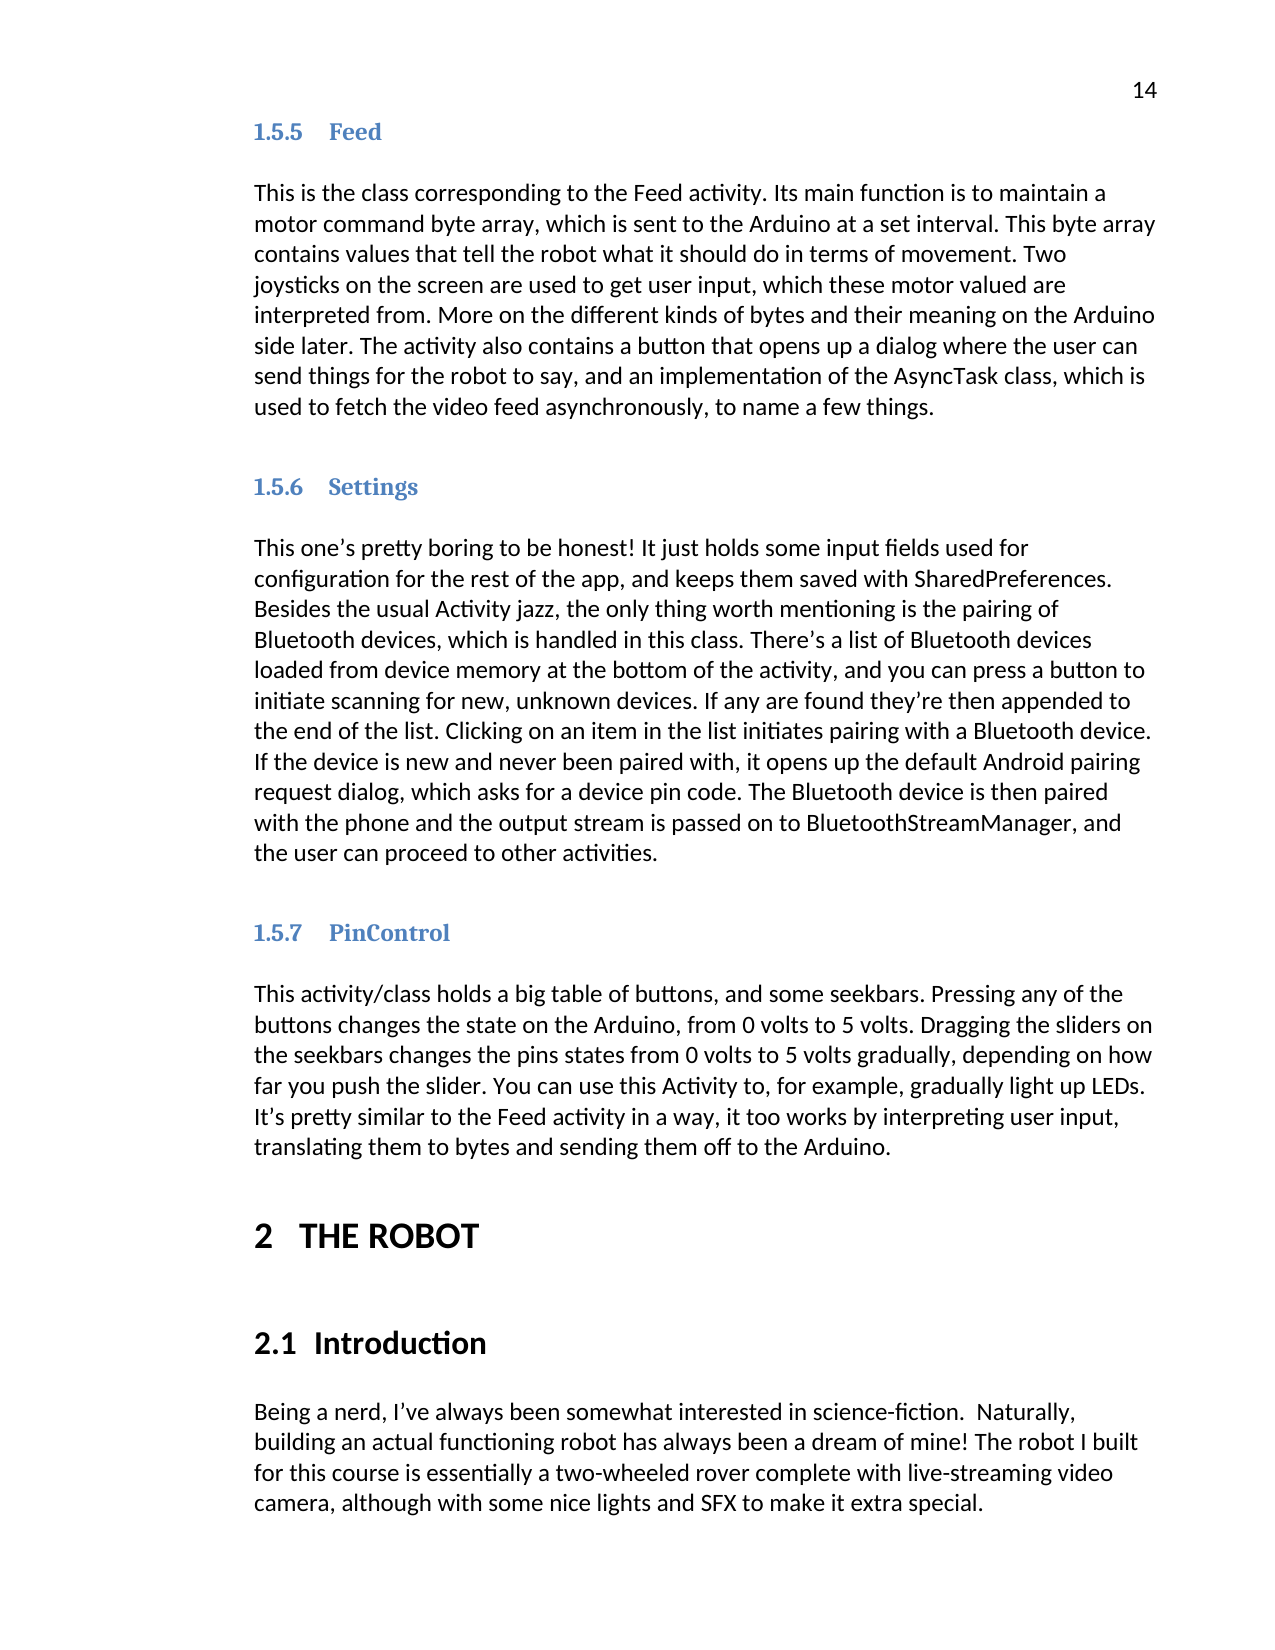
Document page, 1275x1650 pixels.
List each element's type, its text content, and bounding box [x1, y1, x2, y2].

text This is the class corresponding to the Feed activity. Its main function is to maintain a motor command byte array, which is sent to the Arduino at a set interval. This byte array contains values that tell the robot what it should do in terms of movement. Two joysticks on the screen are used to get user input, which these motor valued are interpreted from. More on the different kinds of bytes and their meaning on the Arduino side later. The activity also contains a button that opens up a dialog where the user can send things for the robot to say, and an implementation of the AsyncTask class, which is used to fetch the video feed asynchronously, to name a few things. [254, 177, 1157, 422]
subtitle Introduction [254, 1322, 1157, 1363]
text This activity/class holds a big table of buttons, and some seekbars. Pressing any of the buttons changes the state on the Arduino, from 0 volts to 5 volts. Dragging the sliders on the seekbars changes the pins states from 0 volts to 5 volts gradually, depending on how far you push the slider. You can use this Activity to, for example, gradually light up LEDs. It’s pretty similar to the Feed activity in a way, it too works by interpreting user input, translating them to bytes and sending them off to the Arduino. [254, 978, 1157, 1162]
text Being a nerd, I’ve always been somewhat interested in science-fiction. Naturally, building an actual functioning robot has always been a dream of mine! The robot I built for this course is essentially a two-wheeled rover complete with live-streaming video camera, although with some nice lights and SFX to make it extra special. [254, 1396, 1157, 1518]
text This one’s pretty boring to be honest! It just holds some input fields used for configuration for the rest of the app, and keeps them saved with SharedPreferences. Besides the usual Activity jazz, the only thing worth mentioning is the pairing of Bluetooth devices, which is handled in this class. There’s a list of Bluetooth devices loaded from device memory at the bottom of the activity, and you can press a button to initiate scanning for new, unknown devices. If any are found they’re then appended to the end of the list. Clicking on an item in the list initiates pairing with a Bluetooth device. If the device is new and never been paired with, it opens up the default Android pairing request dialog, which asks for a device pin code. The Bluetooth device is then paired with the phone and the output stream is passed on to BluetoothStreamManager, and the user can proceed to other activities. [254, 532, 1157, 868]
subtitle PinControl [254, 919, 1157, 948]
subtitle Settings [254, 473, 1157, 502]
subtitle The robot [254, 1212, 1157, 1257]
subtitle Feed [254, 118, 1157, 147]
